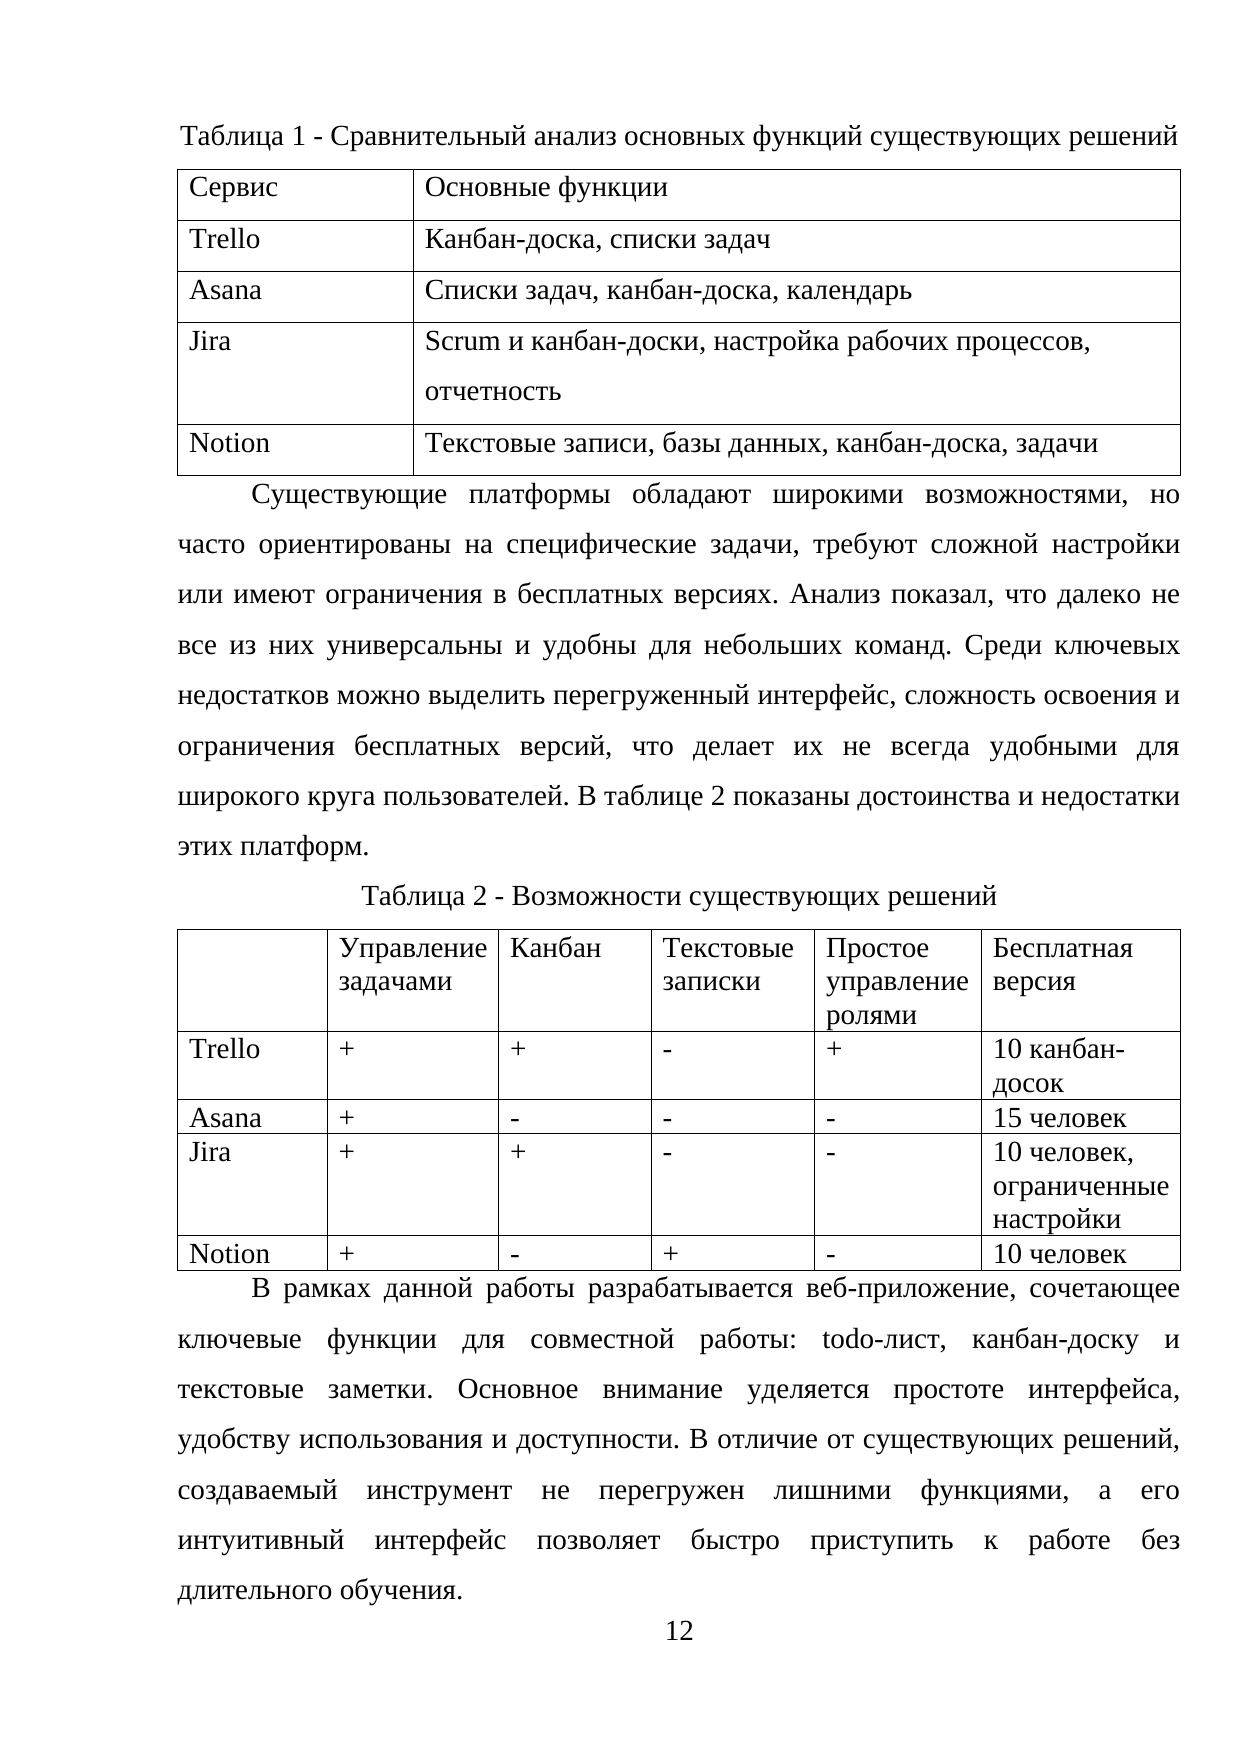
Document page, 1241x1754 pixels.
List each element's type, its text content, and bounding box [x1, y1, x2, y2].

table_header Бесплатная версия [982, 930, 1180, 1031]
table_cell Scrum и канбан-доски, настройка рабочих процессов, отчетность [414, 323, 1180, 424]
table_cell Jira [178, 1134, 327, 1235]
table_cell Канбан-доска, списки задач [414, 221, 1180, 271]
table_cell Списки задач, канбан-доска, календарь [414, 272, 1180, 322]
table_header Сервис [178, 170, 413, 220]
table_cell + [328, 1134, 498, 1235]
table_cell + [815, 1032, 981, 1099]
table_cell + [328, 1032, 498, 1099]
table_cell + [652, 1236, 814, 1269]
table_header [178, 930, 327, 1031]
table_cell Trello [178, 1032, 327, 1099]
text Таблица 2 - Возможности существующих решений [177, 878, 1181, 912]
table_cell - [499, 1100, 651, 1133]
table_cell Asana [178, 272, 413, 322]
table_cell + [328, 1100, 498, 1133]
table_cell 10 человек [982, 1236, 1180, 1269]
table_cell - [815, 1100, 981, 1133]
table_header Основные функции [414, 170, 1180, 220]
table_header Текстовые записки [652, 930, 814, 1031]
table_cell - [652, 1134, 814, 1235]
table_cell 15 человек [982, 1100, 1180, 1133]
table_cell + [499, 1134, 651, 1235]
table_cell Jira [178, 323, 413, 424]
table_cell Trello [178, 221, 413, 271]
table_cell + [499, 1032, 651, 1099]
text Существующие платформы обладают широкими возможностями, но часто ориентированы на специфические задачи, требуют сложной настройки или имеют ограничения в бесплатных версиях. Анализ показал, что далеко не все из них универсальны и удобны для небольших команд. Среди ключевых недостатков можно выделить перегруженный интерфейс, сложность освоения и ограничения бесплатных версий, что делает их не всегда удобными для широкого круга пользователей. В таблице 2 показаны достоинства и недостатки этих платформ. [177, 476, 1181, 862]
table_cell - [499, 1236, 651, 1269]
table_cell 10 человек, ограниченные настройки [982, 1134, 1180, 1235]
text В рамках данной работы разрабатывается веб-приложение, сочетающее ключевые функции для совместной работы: todo-лист, канбан-доску и текстовые заметки. Основное внимание уделяется простоте интерфейса, удобству использования и доступности. В отличие от существующих решений, создаваемый инструмент не перегружен лишними функциями, а его интуитивный интерфейс позволяет быстро приступить к работе без длительного обучения. [177, 1271, 1181, 1606]
table_cell - [652, 1032, 814, 1099]
table_cell + [328, 1236, 498, 1269]
table_cell Notion [178, 1236, 327, 1269]
table_cell Текстовые записи, базы данных, канбан-доска, задачи [414, 425, 1180, 475]
text Таблица 1 - Сравнительный анализ основных функций существующих решений [177, 118, 1181, 152]
table_cell - [815, 1236, 981, 1269]
table_header Простое управление ролями [815, 930, 981, 1031]
table_cell 10 канбан-досок [982, 1032, 1180, 1099]
table_cell Notion [178, 425, 413, 475]
table_cell - [815, 1134, 981, 1235]
table_cell - [652, 1100, 814, 1133]
table_cell Asana [178, 1100, 327, 1133]
table_header Управление задачами [328, 930, 498, 1031]
table_header Канбан [499, 930, 651, 1031]
